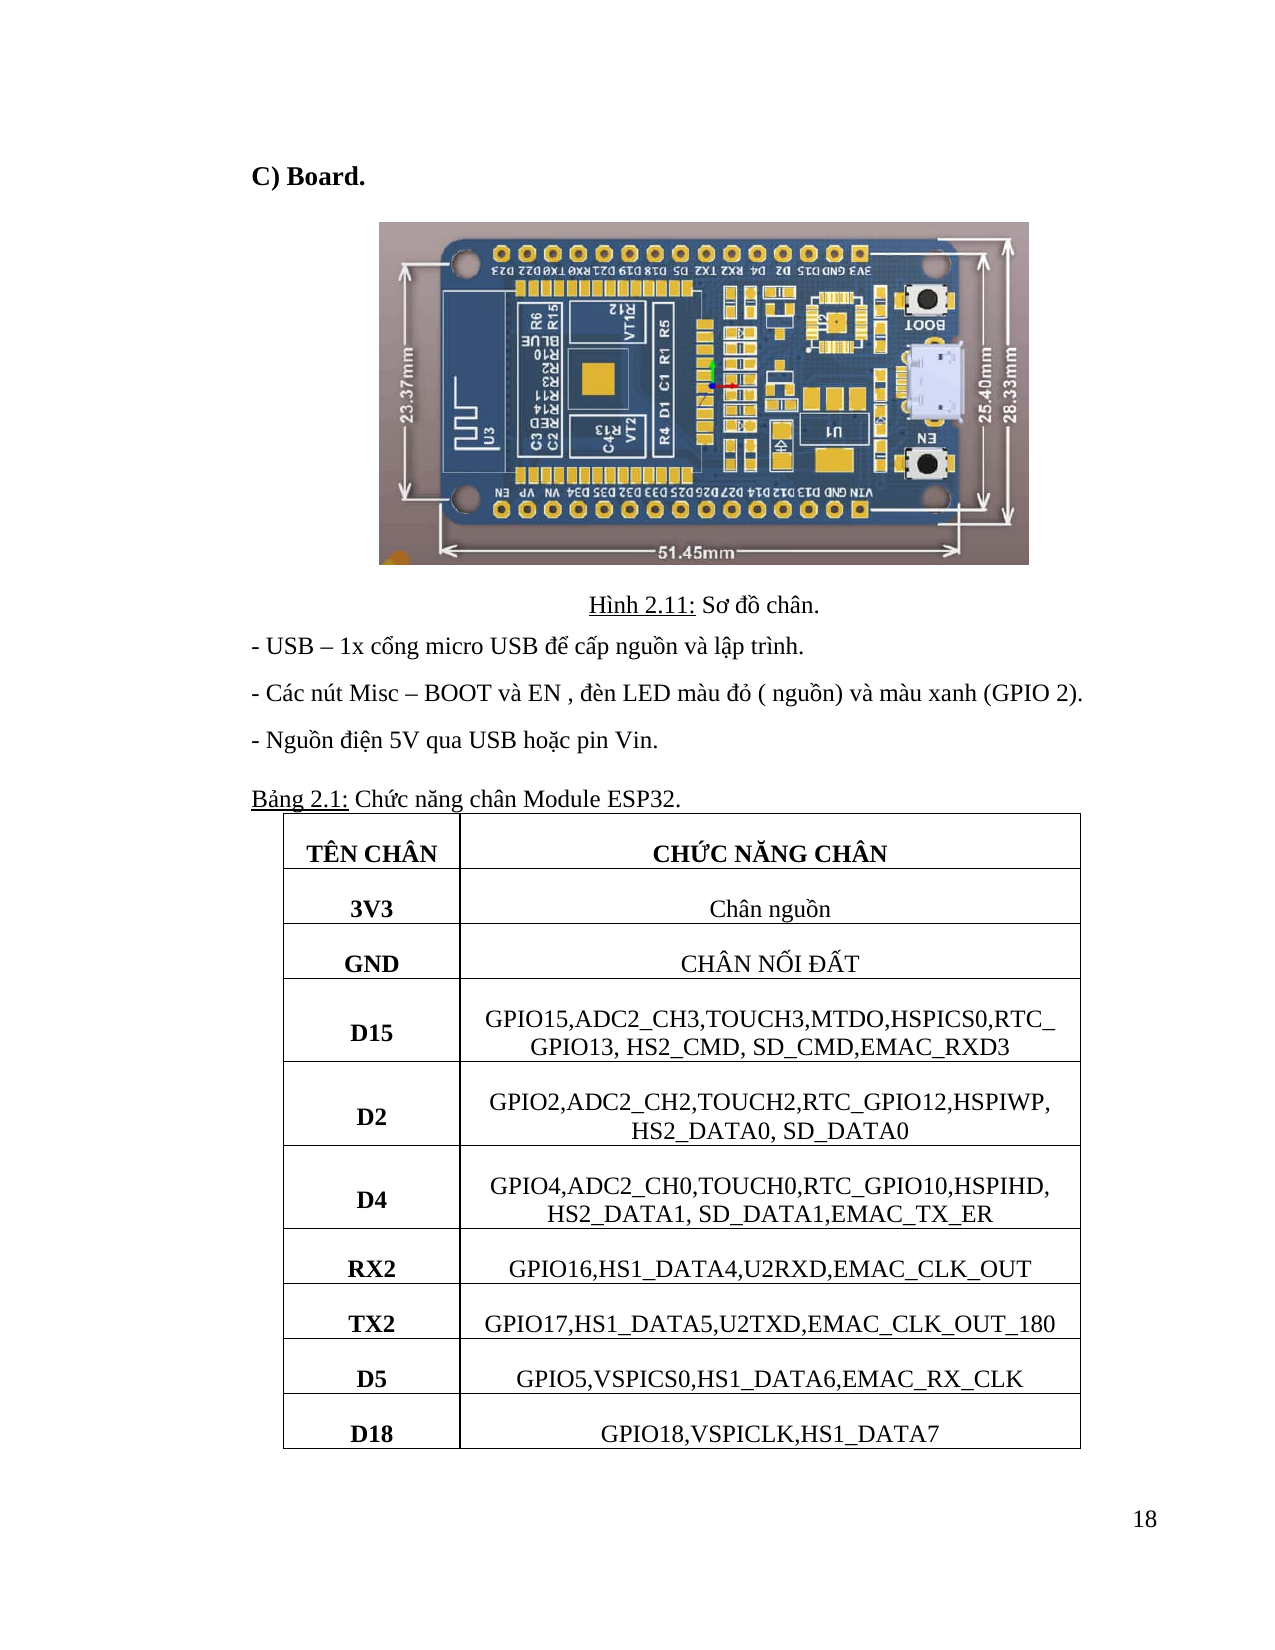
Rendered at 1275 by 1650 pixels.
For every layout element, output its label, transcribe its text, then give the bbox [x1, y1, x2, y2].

table_cell D15 [284, 979, 459, 1061]
table_cell CHÂN NỐI ĐẤT [461, 924, 1080, 978]
table_cell RX2 [284, 1229, 459, 1283]
table_cell GPIO18,VSPICLK,HS1_DATA7 [461, 1394, 1080, 1447]
text C) Board. [251, 160, 1157, 191]
picture [379, 222, 1029, 565]
table_cell GPIO17,HS1_DATA5,U2TXD,EMAC_CLK_OUT_180 [461, 1284, 1080, 1338]
table_cell TX2 [284, 1284, 459, 1338]
table_cell GPIO2,ADC2_CH2,TOUCH2,RTC_GPIO12,HSPIWP, HS2_DATA0, SD_DATA0 [461, 1062, 1080, 1145]
text Bảng 2.1: Chức năng chân Module ESP32. [251, 784, 1157, 813]
table_cell 3V3 [284, 869, 459, 923]
table_cell D2 [284, 1062, 459, 1145]
table_cell GND [284, 924, 459, 978]
table_cell D5 [284, 1339, 459, 1393]
table_cell Chân nguồn [461, 869, 1080, 923]
text - Các nút Misc – BOOT và EN , đèn LED màu đỏ ( nguồn) và màu xanh (GPIO 2). [251, 678, 1157, 707]
table_cell GPIO15,ADC2_CH3,TOUCH3,MTDO,HSPICS0,RTC_ GPIO13, HS2_CMD, SD_CMD,EMAC_RXD3 [461, 979, 1080, 1061]
table_header TÊN CHÂN [284, 814, 459, 868]
table_header CHỨC NĂNG CHÂN [461, 814, 1080, 868]
text - Nguồn điện 5V qua USB hoặc pin Vin. [251, 725, 1157, 754]
table_cell D4 [284, 1146, 459, 1228]
table_cell D18 [284, 1394, 459, 1447]
table_cell GPIO16,HS1_DATA4,U2RXD,EMAC_CLK_OUT [461, 1229, 1080, 1283]
table_cell GPIO5,VSPICS0,HS1_DATA6,EMAC_RX_CLK [461, 1339, 1080, 1393]
text - USB – 1x cổng micro USB để cấp nguồn và lập trình. [251, 631, 1157, 660]
table_cell GPIO4,ADC2_CH0,TOUCH0,RTC_GPIO10,HSPIHD, HS2_DATA1, SD_DATA1,EMAC_TX_ER [461, 1146, 1080, 1228]
text Hình 2.11: Sơ đồ chân. [251, 590, 1157, 618]
